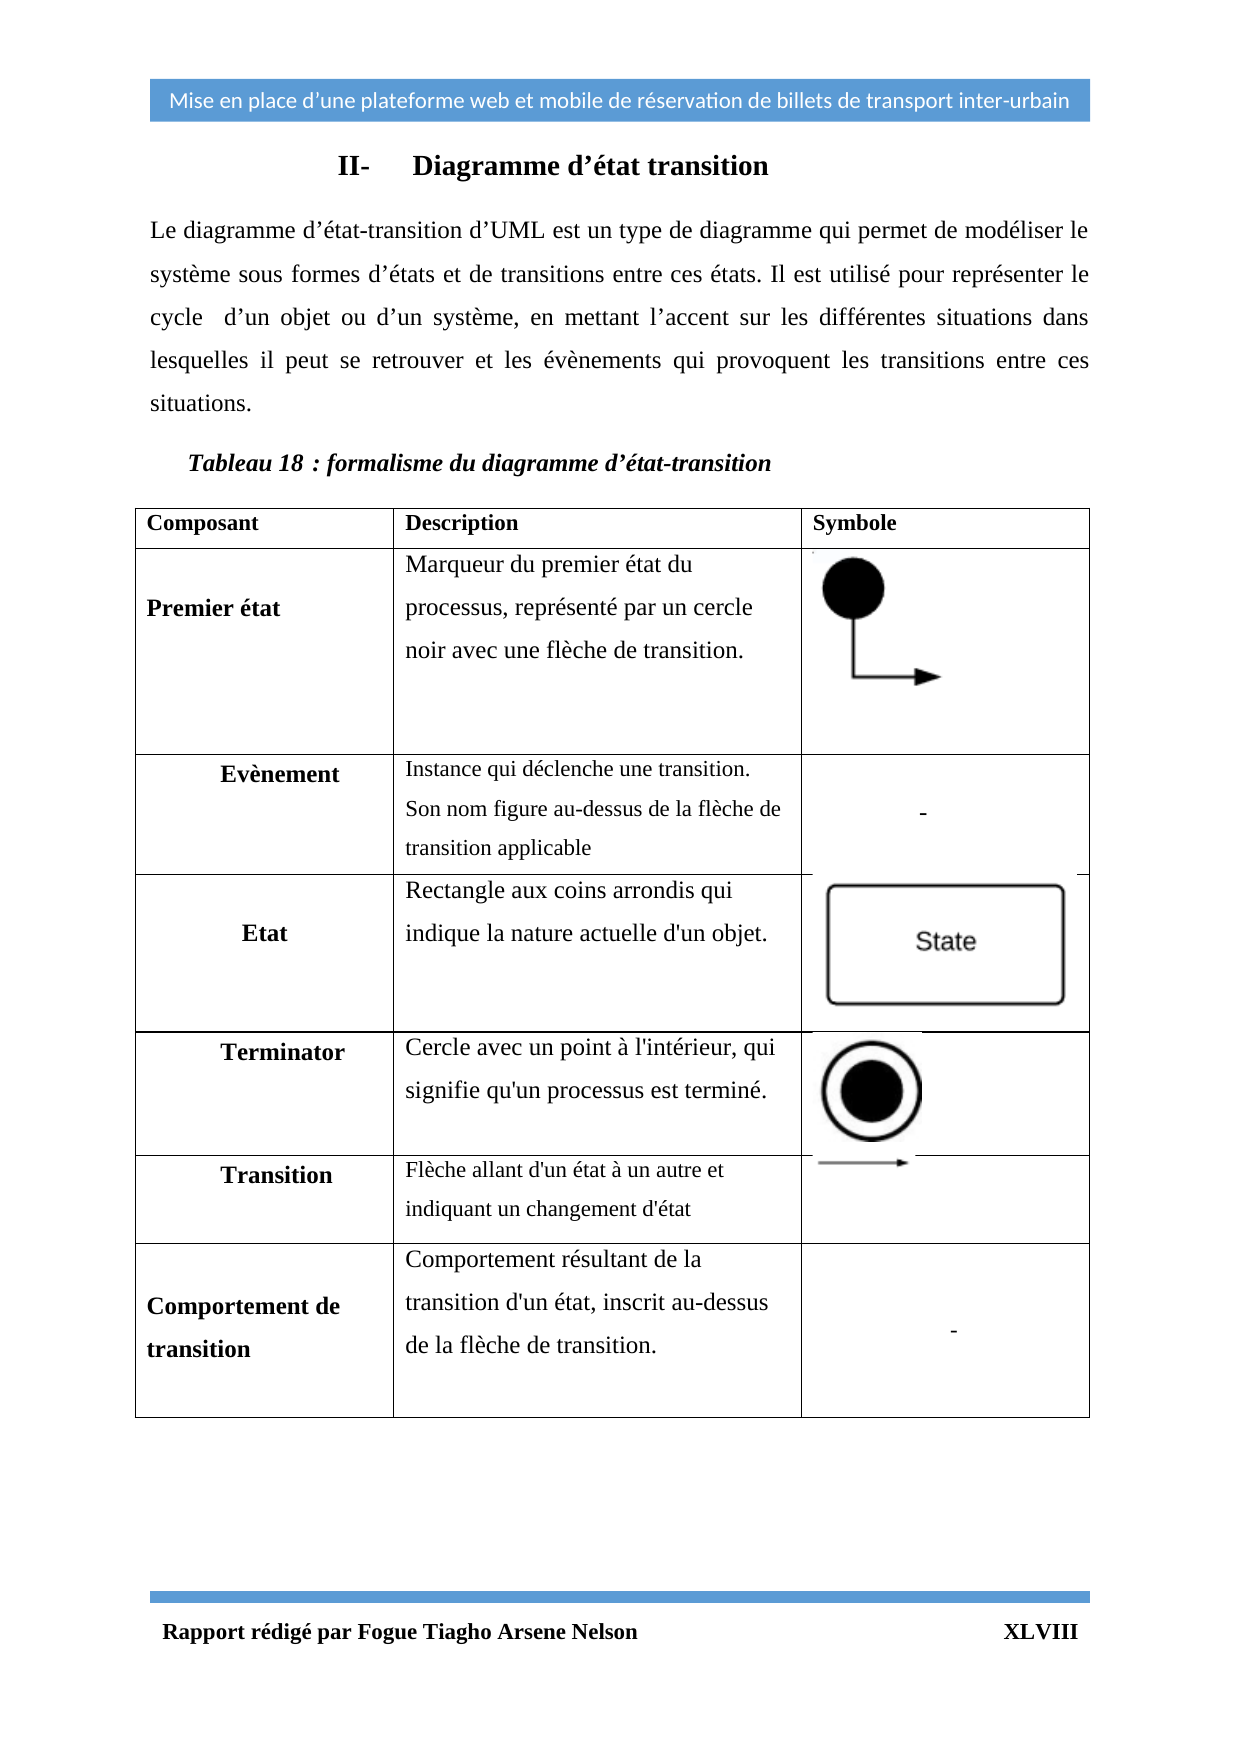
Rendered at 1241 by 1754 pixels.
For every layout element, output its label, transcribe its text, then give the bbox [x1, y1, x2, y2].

table_cell Transition [136, 1156, 393, 1243]
table_cell - [802, 755, 1089, 874]
text Le diagramme d’état-transition d’UML est un type de diagramme qui permet de modéliser le système sous formes d’états et de transitions entre ces états. Il est utilisé pour représenter le cycle d’un objet ou d’un système, en mettant l’accent sur les différentes situations dans lesquelles il peut se retrouver et les évènements qui provoquent les transitions entre ces situations. [150, 216, 1090, 417]
table_cell - [802, 1244, 1089, 1417]
table_cell Comportement résultant de la transition d'un état, inscrit au-dessus de la flèche de transition. [394, 1244, 801, 1417]
table_cell Flèche allant d'un état à un autre et indiquant un changement d'état [394, 1156, 801, 1243]
table_header Symbole [802, 509, 1089, 548]
list Diagramme d’état transition [337, 148, 1090, 182]
picture [812, 1032, 922, 1142]
picture [812, 874, 1077, 1019]
table_header Composant [136, 509, 393, 548]
table_cell [802, 1033, 1089, 1155]
table_cell [802, 1156, 1089, 1243]
table_cell [802, 875, 1089, 1031]
table_cell Etat [136, 875, 393, 1031]
table_header Description [394, 509, 801, 548]
picture [812, 549, 948, 700]
list Tableau 18 : formalisme du diagramme d’état-transition [187, 448, 1090, 477]
table_cell Instance qui déclenche une transition. Son nom figure au-dessus de la flèche de transition applicable [394, 755, 801, 874]
table_cell Evènement [136, 755, 393, 874]
table_cell Cercle avec un point à l'intérieur, qui signifie qu'un processus est terminé. [394, 1033, 801, 1155]
table_cell Premier état [136, 549, 393, 754]
picture [812, 1155, 916, 1173]
table_cell Comportement de transition [136, 1244, 393, 1417]
table_cell Rectangle aux coins arrondis qui indique la nature actuelle d'un objet. [394, 875, 801, 1031]
table_cell Terminator [136, 1033, 393, 1155]
table_cell Marqueur du premier état du processus, représenté par un cercle noir avec une flèche de transition. [394, 549, 801, 754]
table_cell [802, 549, 1089, 754]
